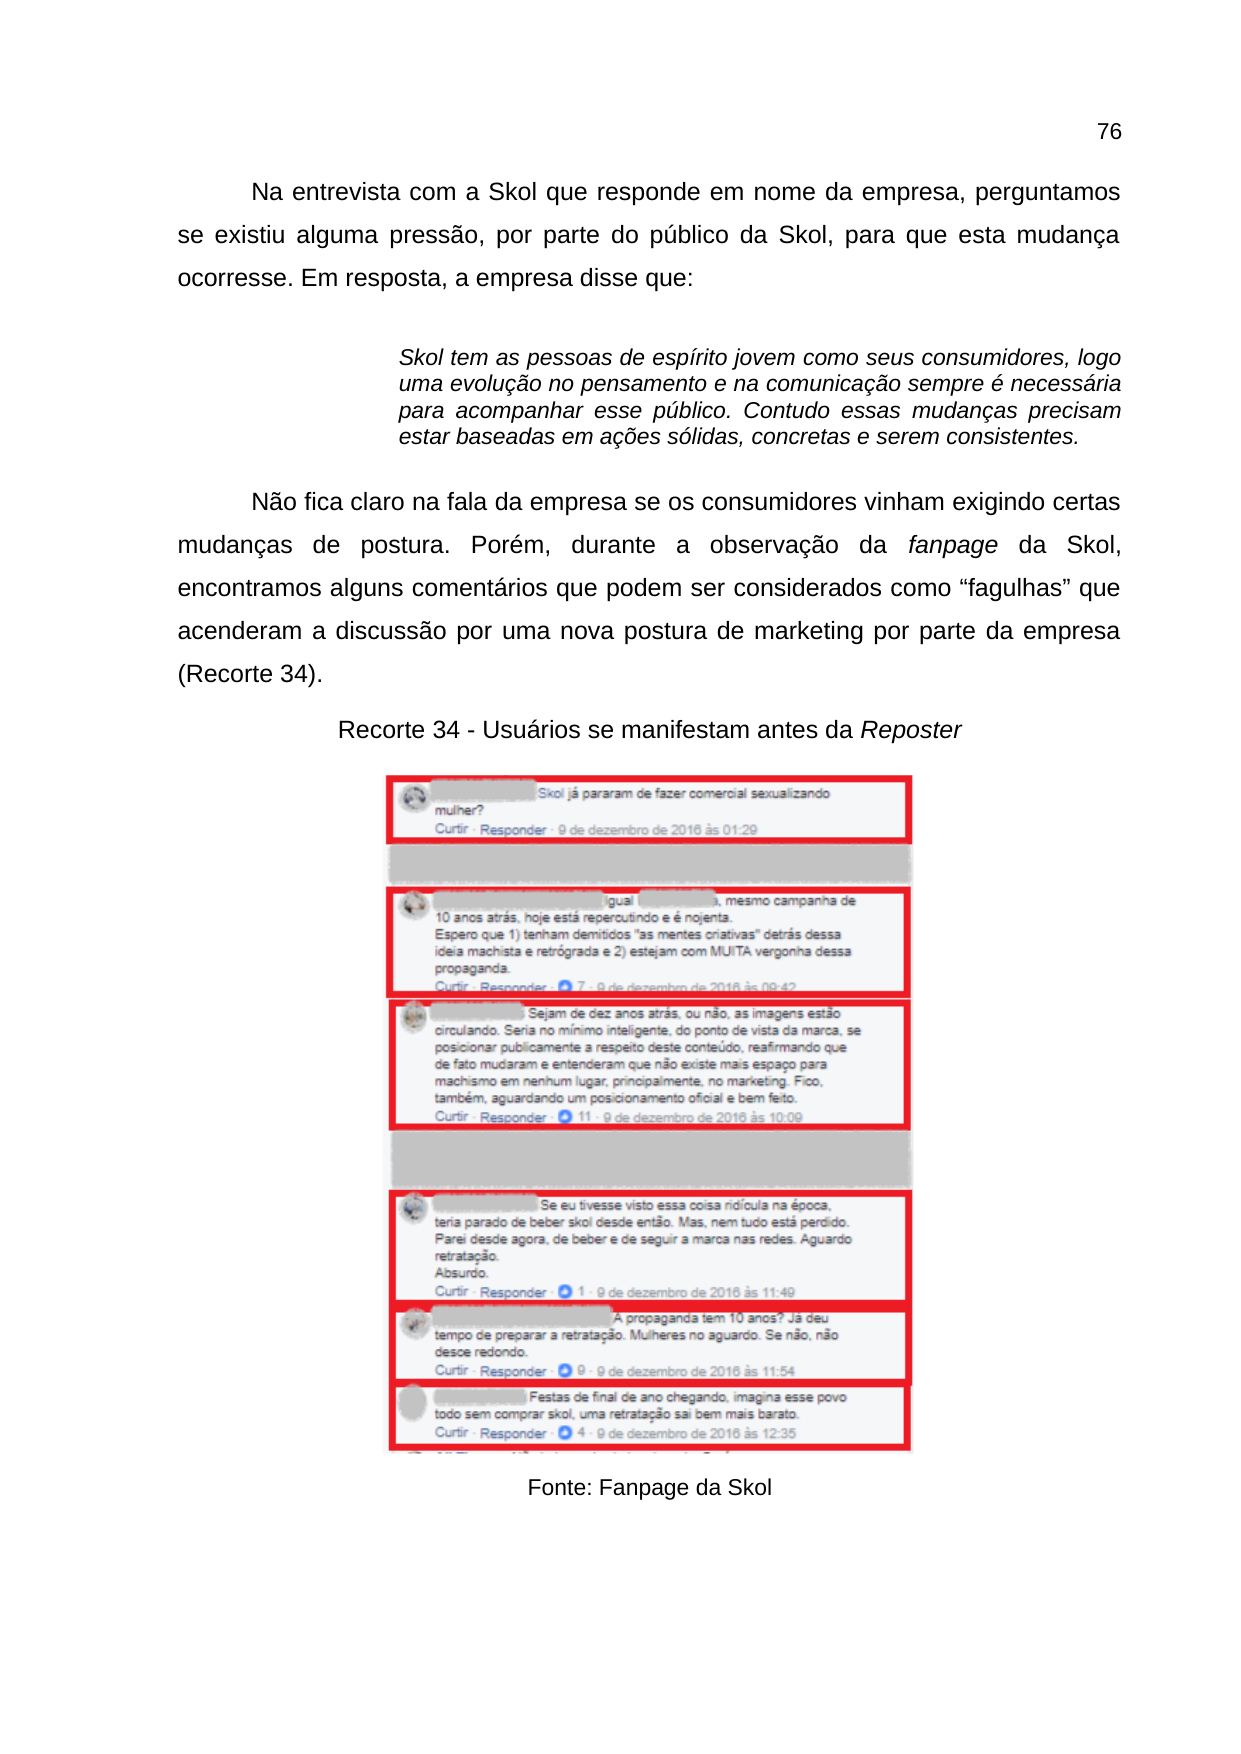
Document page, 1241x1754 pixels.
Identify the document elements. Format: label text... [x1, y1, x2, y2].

text Não fica claro na fala da empresa se os consumidores vinham exigindo certas mudanças de postura. Porém, durante a observação da fanpage da Skol, encontramos alguns comentários que podem ser considerados como “fagulhas” que acenderam a discussão por uma nova postura de marketing por parte da empresa (Recorte 34). [177, 487, 1122, 688]
text Fonte: Fanpage da Skol [177, 1474, 1122, 1500]
text Skol tem as pessoas de espírito jovem como seus consumidores, logo uma evolução no pensamento e na comunicação sempre é necessária para acompanhar esse público. Contudo essas mudanças precisam estar baseadas em ações sólidas, concretas e serem consistentes. [398, 344, 1122, 449]
text Na entrevista com a Skol que responde em nome da empresa, perguntamos se existiu alguma pressão, por parte do público da Skol, para que esta mudança ocorresse. Em resposta, a empresa disse que: [177, 177, 1122, 292]
picture [382, 775, 918, 1458]
